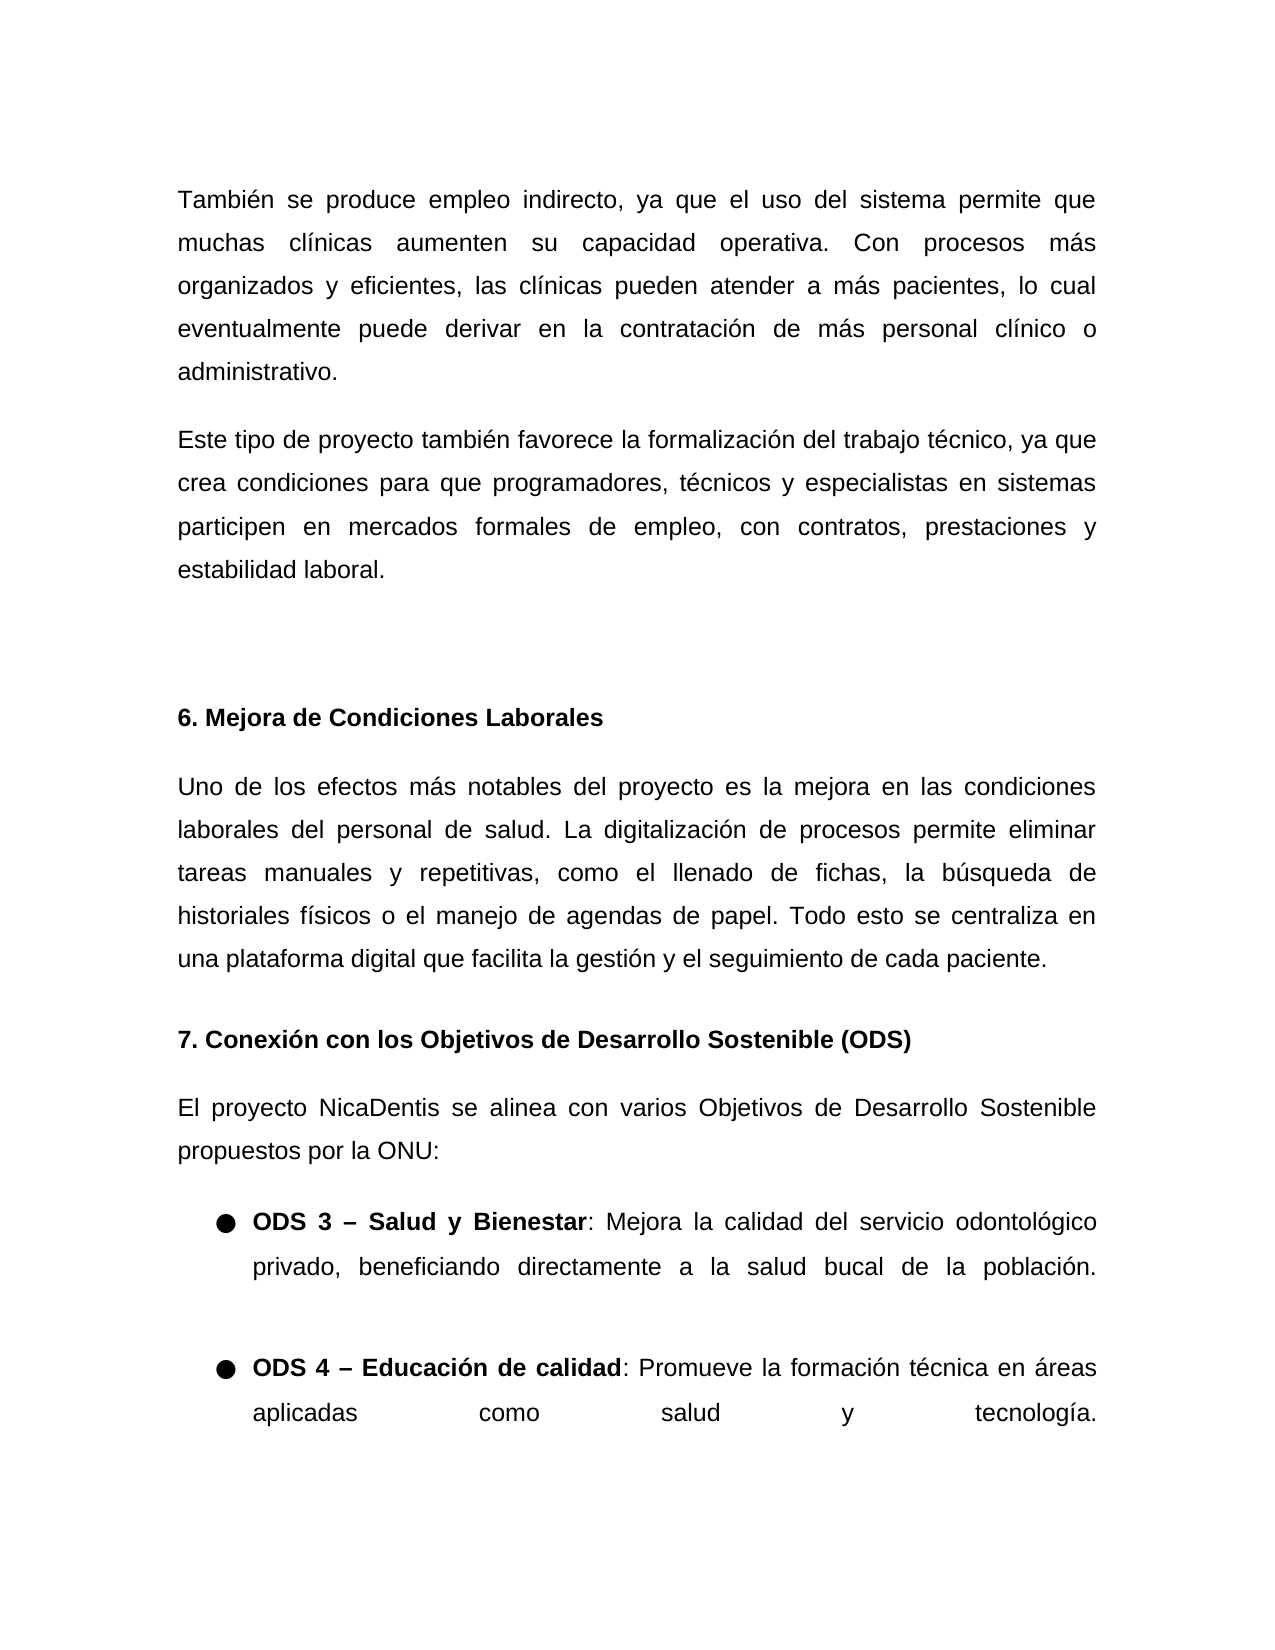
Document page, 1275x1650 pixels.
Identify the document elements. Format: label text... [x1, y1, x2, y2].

list ODS 3 – Salud y Bienestar: Mejora la calidad del servicio odontológico privado, beneficiando directamente a la salud bucal de la población. [215, 1204, 1098, 1332]
text El proyecto NicaDentis se alinea con varios Objetivos de Desarrollo Sostenible propuestos por la ONU: [177, 1093, 1098, 1164]
subtitle 6. Mejora de Condiciones Laborales [177, 703, 1098, 732]
text Este tipo de proyecto también favorece la formalización del trabajo técnico, ya que crea condiciones para que programadores, técnicos y especialistas en sistemas participen en mercados formales de empleo, con contratos, prestaciones y estabilidad laboral. [177, 425, 1098, 583]
subtitle 7. Conexión con los Objetivos de Desarrollo Sostenible (ODS) [177, 1024, 1098, 1053]
text También se produce empleo indirecto, ya que el uso del sistema permite que muchas clínicas aumenten su capacidad operativa. Con procesos más organizados y eficientes, las clínicas pueden atender a más pacientes, lo cual eventualmente puede derivar en la contratación de más personal clínico o administrativo. [177, 184, 1098, 386]
text Uno de los efectos más notables del proyecto es la mejora en las condiciones laborales del personal de salud. La digitalización de procesos permite eliminar tareas manuales y repetitivas, como el llenado de fichas, la búsqueda de historiales físicos o el manejo de agendas de papel. Todo esto se centraliza en una plataforma digital que facilita la gestión y el seguimiento de cada paciente. [177, 771, 1098, 973]
list ODS 4 – Educación de calidad: Promueve la formación técnica en áreas aplicadas como salud y tecnología. [215, 1349, 1098, 1477]
